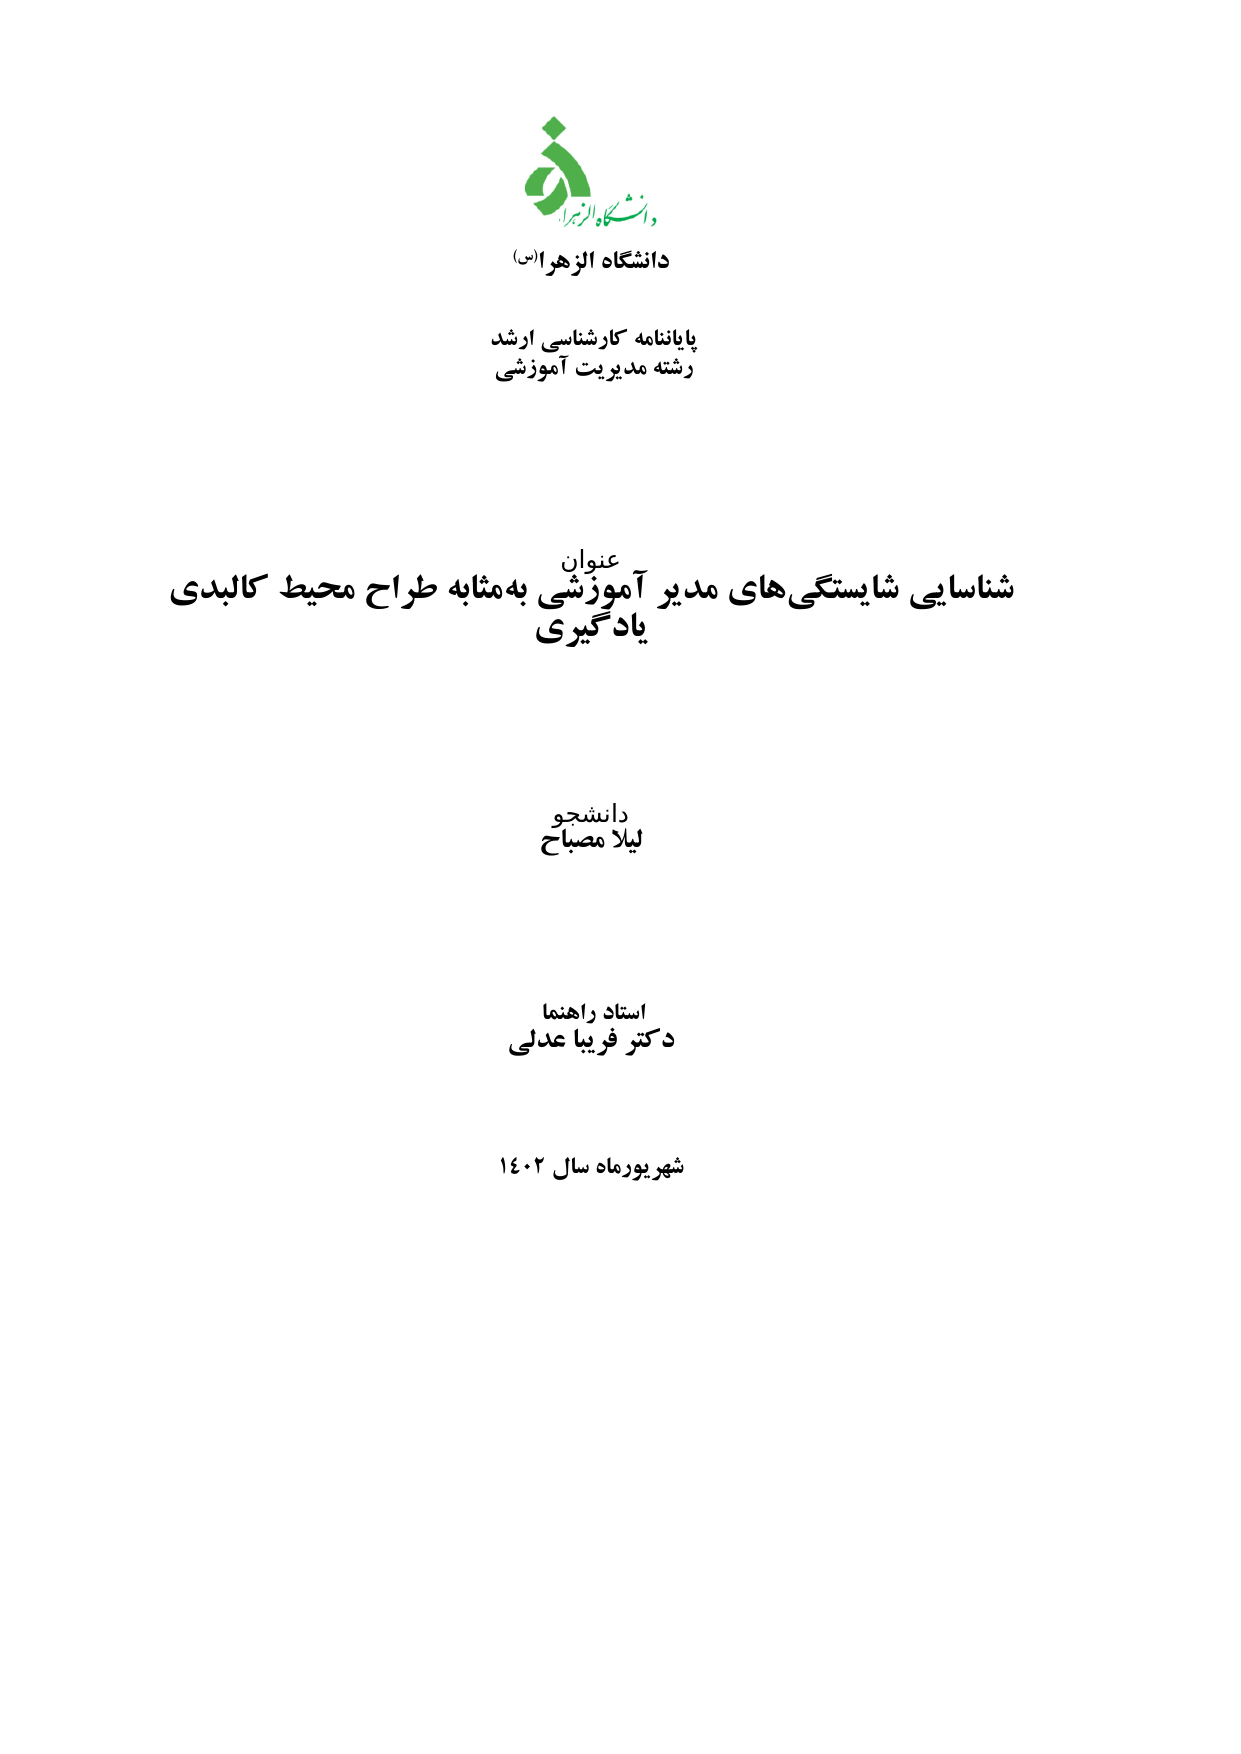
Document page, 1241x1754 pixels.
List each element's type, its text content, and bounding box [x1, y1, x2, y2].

text استاد راهنما [148, 1003, 1033, 1028]
text لیلا مصباح [148, 828, 1033, 857]
picture [503, 104, 678, 245]
text شناسایی شایستگی‌های مدیر آموزشی به‌مثابه طراح محیط کالبدی یادگیری [148, 574, 1033, 649]
text دکتر فریبا عدلی [148, 1028, 1033, 1057]
text شهریورماه سال 1402 [148, 1157, 1033, 1182]
text رشته مدیریت آموزشی [148, 358, 1033, 383]
text پایاننامه کارشناسی ارشد [148, 329, 1033, 354]
